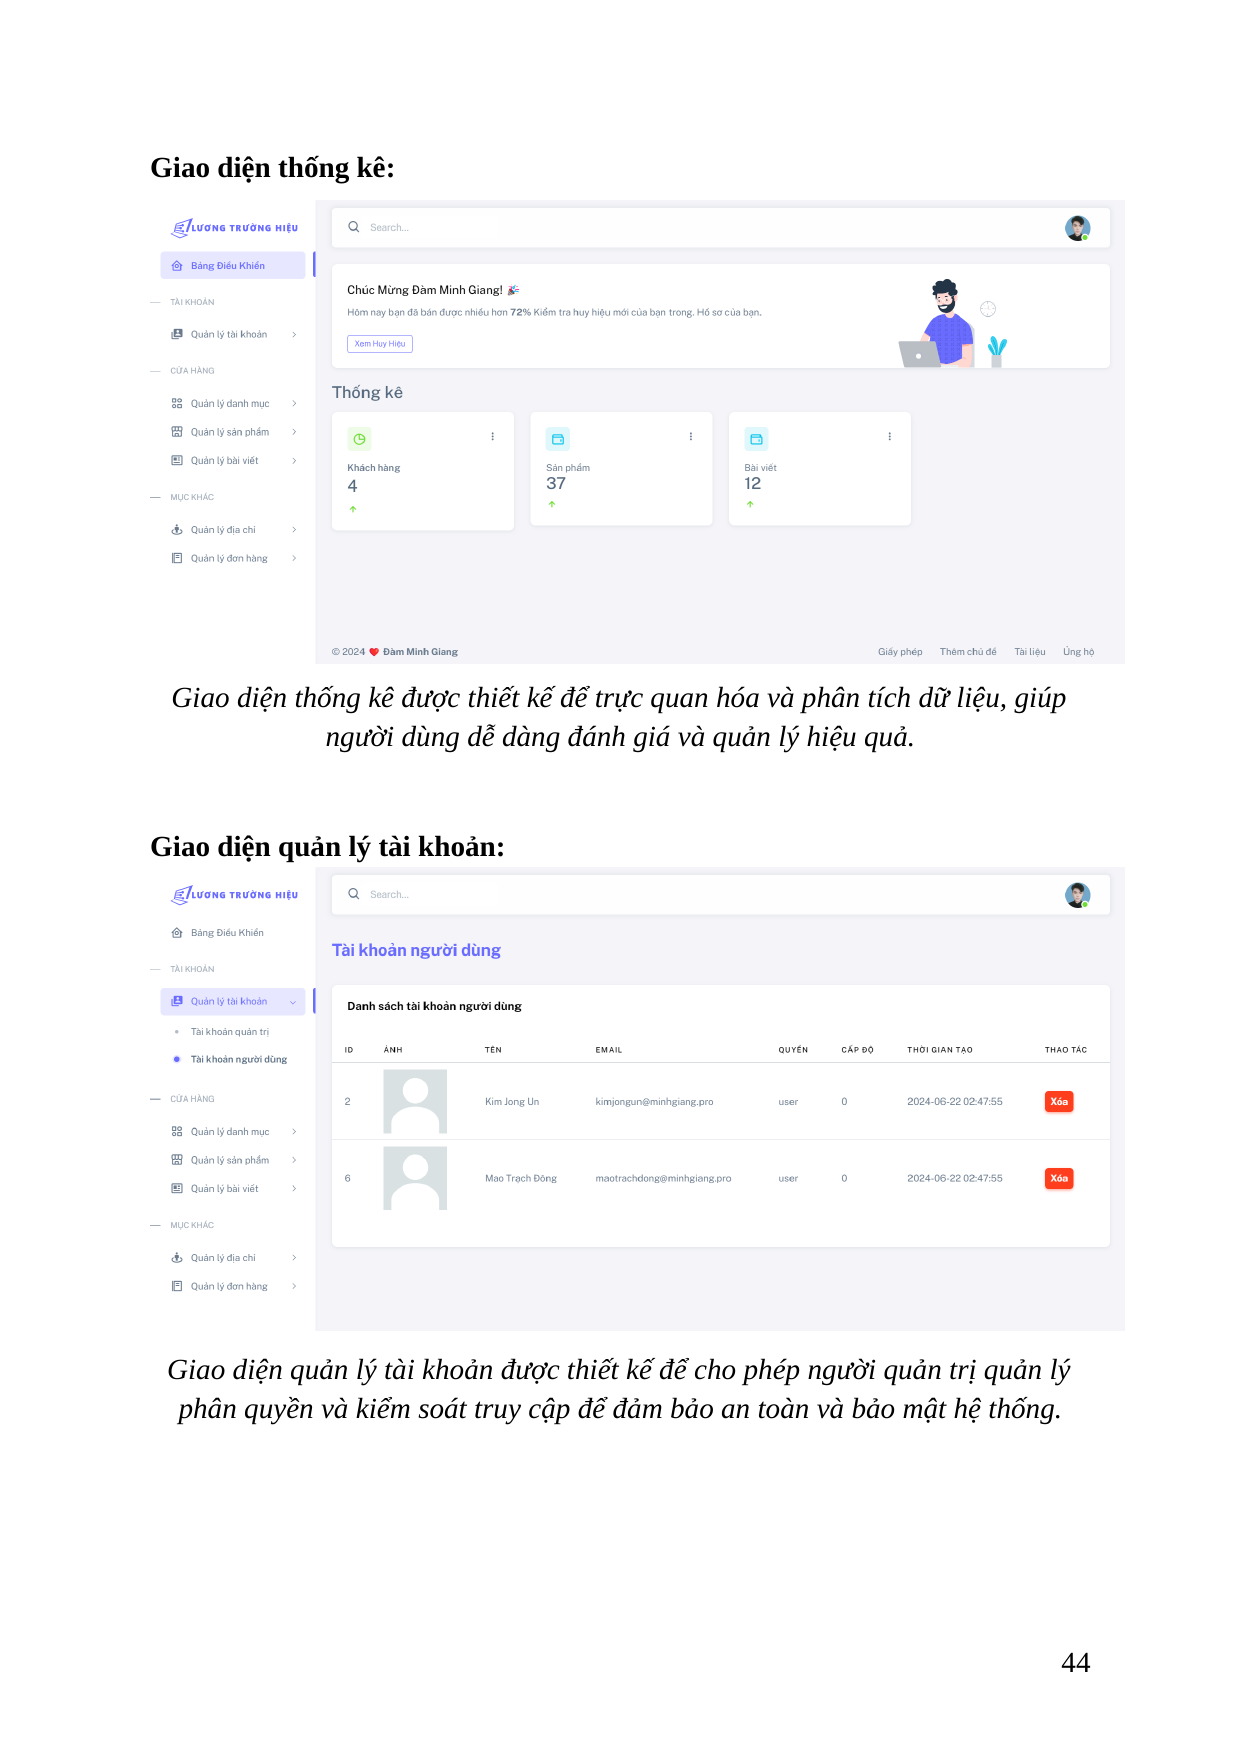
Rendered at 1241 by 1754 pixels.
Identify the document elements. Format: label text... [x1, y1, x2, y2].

picture [150, 200, 1125, 664]
text Giao diện quản lý tài khoản: [150, 829, 1090, 867]
text Giao diện thống kê được thiết kế để trực quan hóa và phân tích dữ liệu, giúp người dùng dễ dàng đánh giá và quản lý hiệu quả. [150, 680, 1090, 752]
text Giao diện thống kê: [150, 150, 1090, 200]
picture [150, 867, 1125, 1331]
text Giao diện quản lý tài khoản được thiết kế để cho phép người quản trị quản lý phân quyền và kiểm soát truy cập để đảm bảo an toàn và bảo mật hệ thống. [150, 1352, 1090, 1424]
